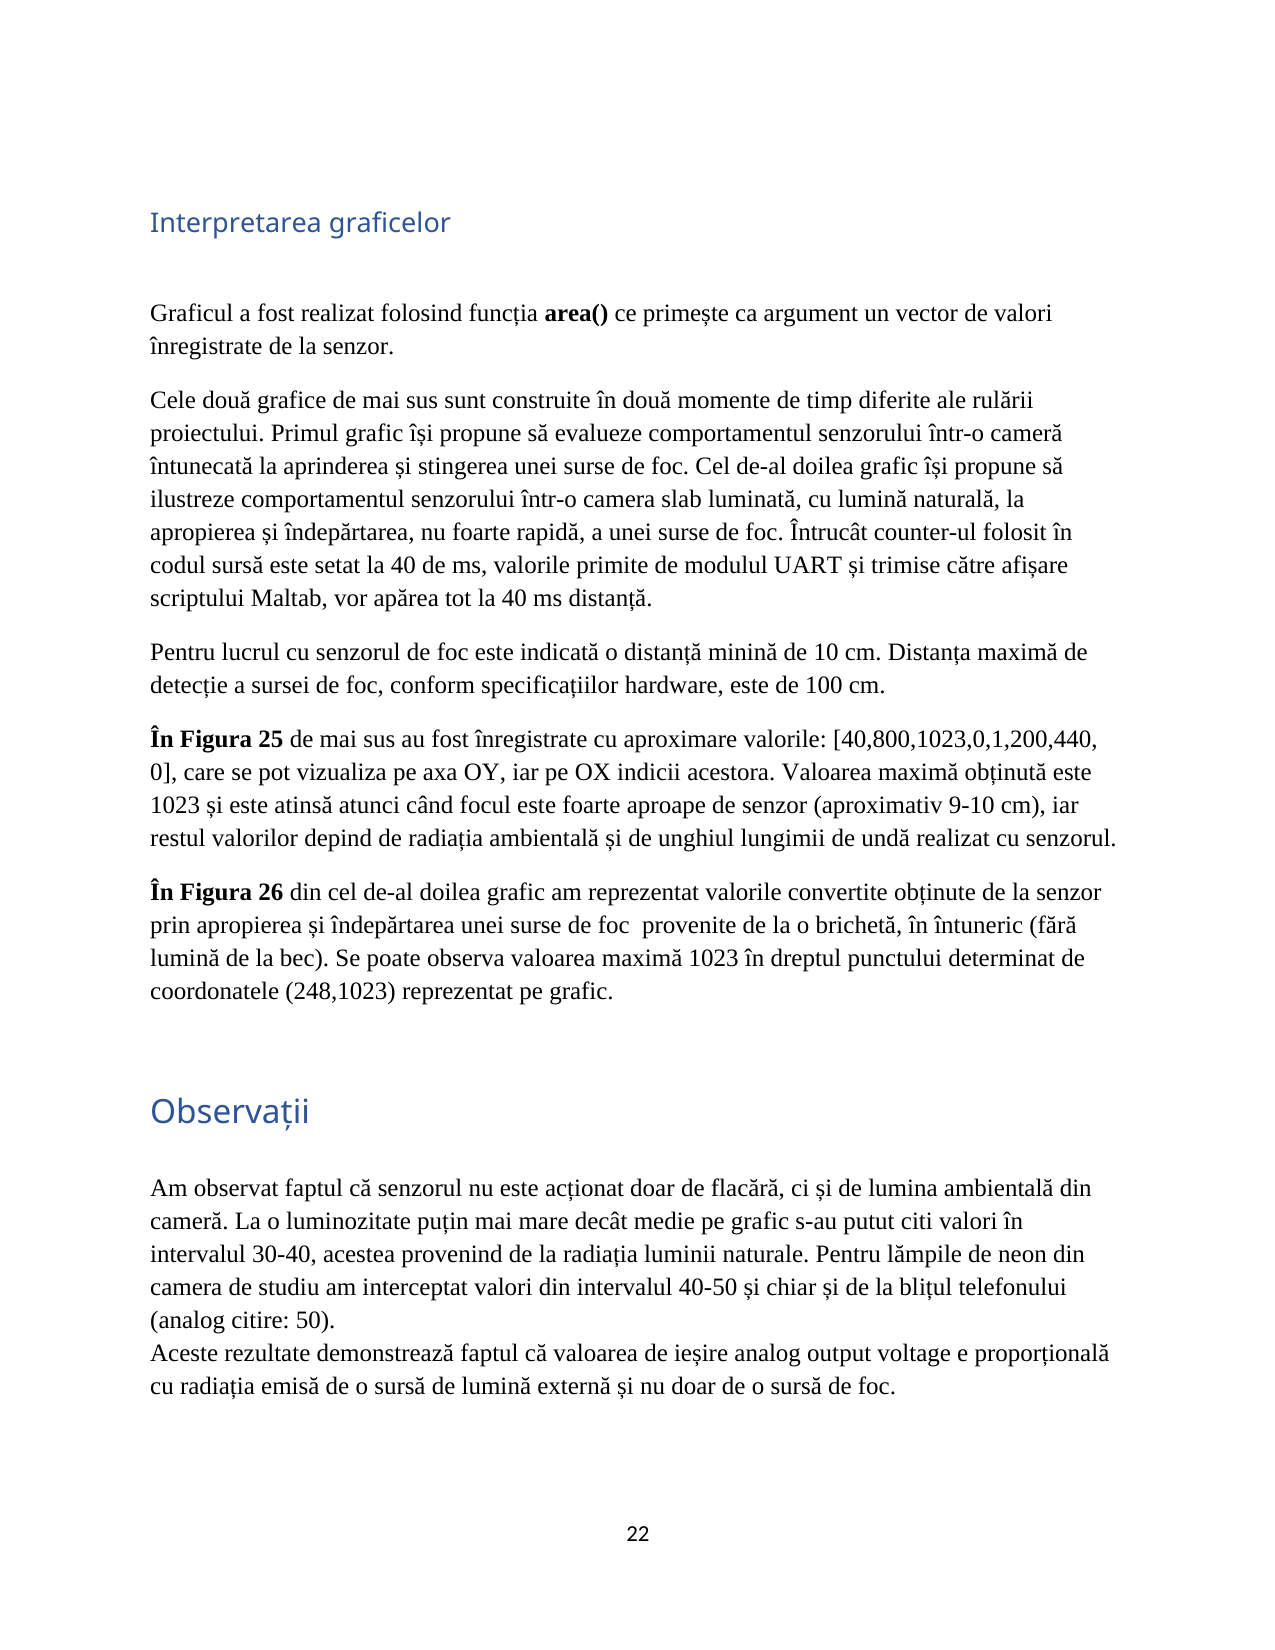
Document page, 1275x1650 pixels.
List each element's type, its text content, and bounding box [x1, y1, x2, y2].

text Pentru lucrul cu senzorul de foc este indicată o distanță minină de 10 cm. Distanța maximă de detecție a sursei de foc, conform specificațiilor hardware, este de 100 cm. [150, 637, 1125, 699]
text Aceste rezultate demonstrează faptul că valoarea de ieșire analog output voltage e proporțională cu radiația emisă de o sursă de lumină externă și nu doar de o sursă de foc. [150, 1338, 1125, 1400]
subtitle Interpretarea graficelor [150, 203, 1125, 240]
subtitle Observații [150, 1088, 1125, 1133]
text În Figura 25 de mai sus au fost înregistrate cu aproximare valorile: [40,800,1023,0,1,200,440, 0], care se pot vizualiza pe axa OY, iar pe OX indicii acestora. Valoarea maximă obținută este 1023 și este atinsă atunci când focul este foarte aproape de senzor (aproximativ 9-10 cm), iar restul valorilor depind de radiația ambientală și de unghiul lungimii de undă realizat cu senzorul. [150, 724, 1125, 852]
text Graficul a fost realizat folosind funcția area() ce primește ca argument un vector de valori înregistrate de la senzor. [150, 298, 1125, 360]
text Am observat faptul că senzorul nu este acționat doar de flacără, ci și de lumina ambientală din cameră. La o luminozitate puțin mai mare decât medie pe grafic s-au putut citi valori în intervalul 30-40, acestea provenind de la radiația luminii naturale. Pentru lămpile de neon din camera de studiu am interceptat valori din intervalul 40-50 și chiar și de la blițul telefonului (analog citire: 50). [150, 1173, 1125, 1334]
text Cele două grafice de mai sus sunt construite în două momente de timp diferite ale rulării proiectului. Primul grafic își propune să evalueze comportamentul senzorului într-o cameră întunecată la aprinderea și stingerea unei surse de foc. Cel de-al doilea grafic își propune să ilustreze comportamentul senzorului într-o camera slab luminată, cu lumină naturală, la apropierea și îndepărtarea, nu foarte rapidă, a unei surse de foc. Întrucât counter-ul folosit în codul sursă este setat la 40 de ms, valorile primite de modulul UART și trimise către afișare scriptului Maltab, vor apărea tot la 40 ms distanță. [150, 385, 1125, 612]
text În Figura 26 din cel de-al doilea grafic am reprezentat valorile convertite obținute de la senzor prin apropierea și îndepărtarea unei surse de foc provenite de la o brichetă, în întuneric (fără lumină de la bec). Se poate observa valoarea maximă 1023 în dreptul punctului determinat de coordonatele (248,1023) reprezentat pe grafic. [150, 877, 1125, 1005]
